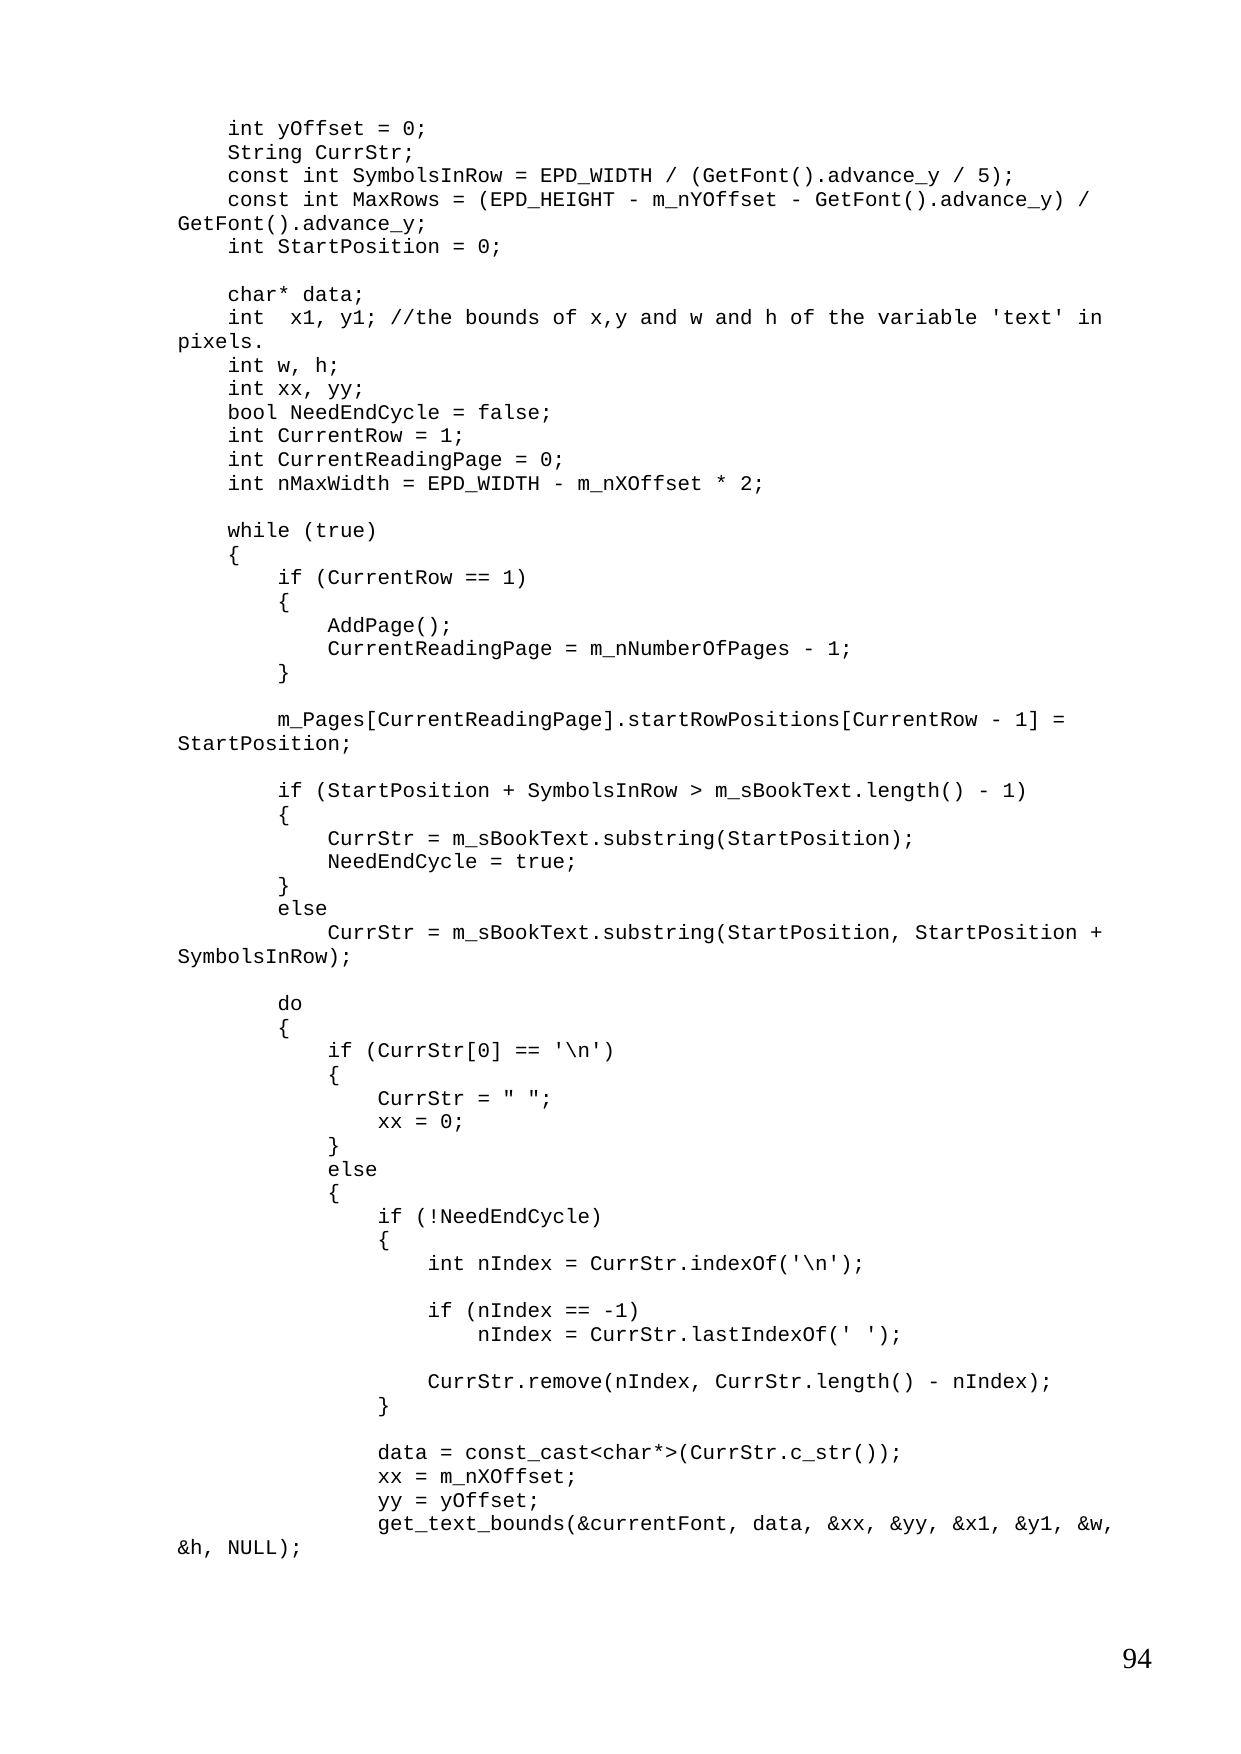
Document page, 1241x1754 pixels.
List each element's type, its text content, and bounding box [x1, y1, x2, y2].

text char* data; [177, 284, 1152, 307]
text CurrentReadingPage = m_nNumberOfPages - 1; [177, 638, 1152, 662]
text CurrStr.remove(nIndex, CurrStr.length() - nIndex); [177, 1371, 1152, 1395]
text else [177, 1158, 1152, 1182]
text int yOffset = 0; [177, 118, 1152, 142]
text do [177, 993, 1152, 1017]
text { [177, 804, 1152, 827]
text xx = m_nXOffset; [177, 1466, 1152, 1489]
text if (StartPosition + SymbolsInRow > m_sBookText.length() - 1) [177, 780, 1152, 804]
text xx = 0; [177, 1111, 1152, 1135]
text else [177, 898, 1152, 922]
text AddPage(); [177, 615, 1152, 638]
text int nMaxWidth = EPD_WIDTH - m_nXOffset * 2; [177, 473, 1152, 496]
text int nIndex = CurrStr.indexOf('\n'); [177, 1253, 1152, 1277]
text const int SymbolsInRow = EPD_WIDTH / (GetFont().advance_y / 5); [177, 165, 1152, 189]
text int w, h; [177, 354, 1152, 378]
text yy = yOffset; [177, 1489, 1152, 1513]
text { [177, 1229, 1152, 1253]
text { [177, 1064, 1152, 1088]
text if (CurrStr[0] == '\n') [177, 1040, 1152, 1064]
text int CurrentRow = 1; [177, 426, 1152, 449]
text if (nIndex == -1) [177, 1300, 1152, 1324]
text CurrStr = " "; [177, 1088, 1152, 1111]
text while (true) [177, 520, 1152, 544]
text String CurrStr; [177, 142, 1152, 165]
text bool NeedEndCycle = false; [177, 402, 1152, 426]
text NeedEndCycle = true; [177, 851, 1152, 875]
text CurrStr = m_sBookText.substring(StartPosition); [177, 827, 1152, 851]
text } [177, 1135, 1152, 1158]
text { [177, 591, 1152, 615]
text if (CurrentRow == 1) [177, 567, 1152, 591]
text m_Pages[CurrentReadingPage].startRowPositions[CurrentRow - 1] = StartPosition; [177, 709, 1152, 757]
text { [177, 544, 1152, 567]
text { [177, 1182, 1152, 1206]
text int CurrentReadingPage = 0; [177, 449, 1152, 473]
text CurrStr = m_sBookText.substring(StartPosition, StartPosition + SymbolsInRow); [177, 922, 1152, 969]
text nIndex = CurrStr.lastIndexOf(' '); [177, 1324, 1152, 1348]
text { [177, 1017, 1152, 1040]
text } [177, 875, 1152, 898]
text } [177, 1395, 1152, 1419]
text int xx, yy; [177, 378, 1152, 402]
text data = const_cast<char*>(CurrStr.c_str()); [177, 1442, 1152, 1466]
text int StartPosition = 0; [177, 236, 1152, 260]
text get_text_bounds(&currentFont, data, &xx, &yy, &x1, &y1, &w, &h, NULL); [177, 1513, 1152, 1561]
text } [177, 662, 1152, 686]
text const int MaxRows = (EPD_HEIGHT - m_nYOffset - GetFont().advance_y) / GetFont().advance_y; [177, 189, 1152, 236]
text if (!NeedEndCycle) [177, 1206, 1152, 1229]
text int x1, y1; //the bounds of x,y and w and h of the variable 'text' in pixels. [177, 307, 1152, 354]
